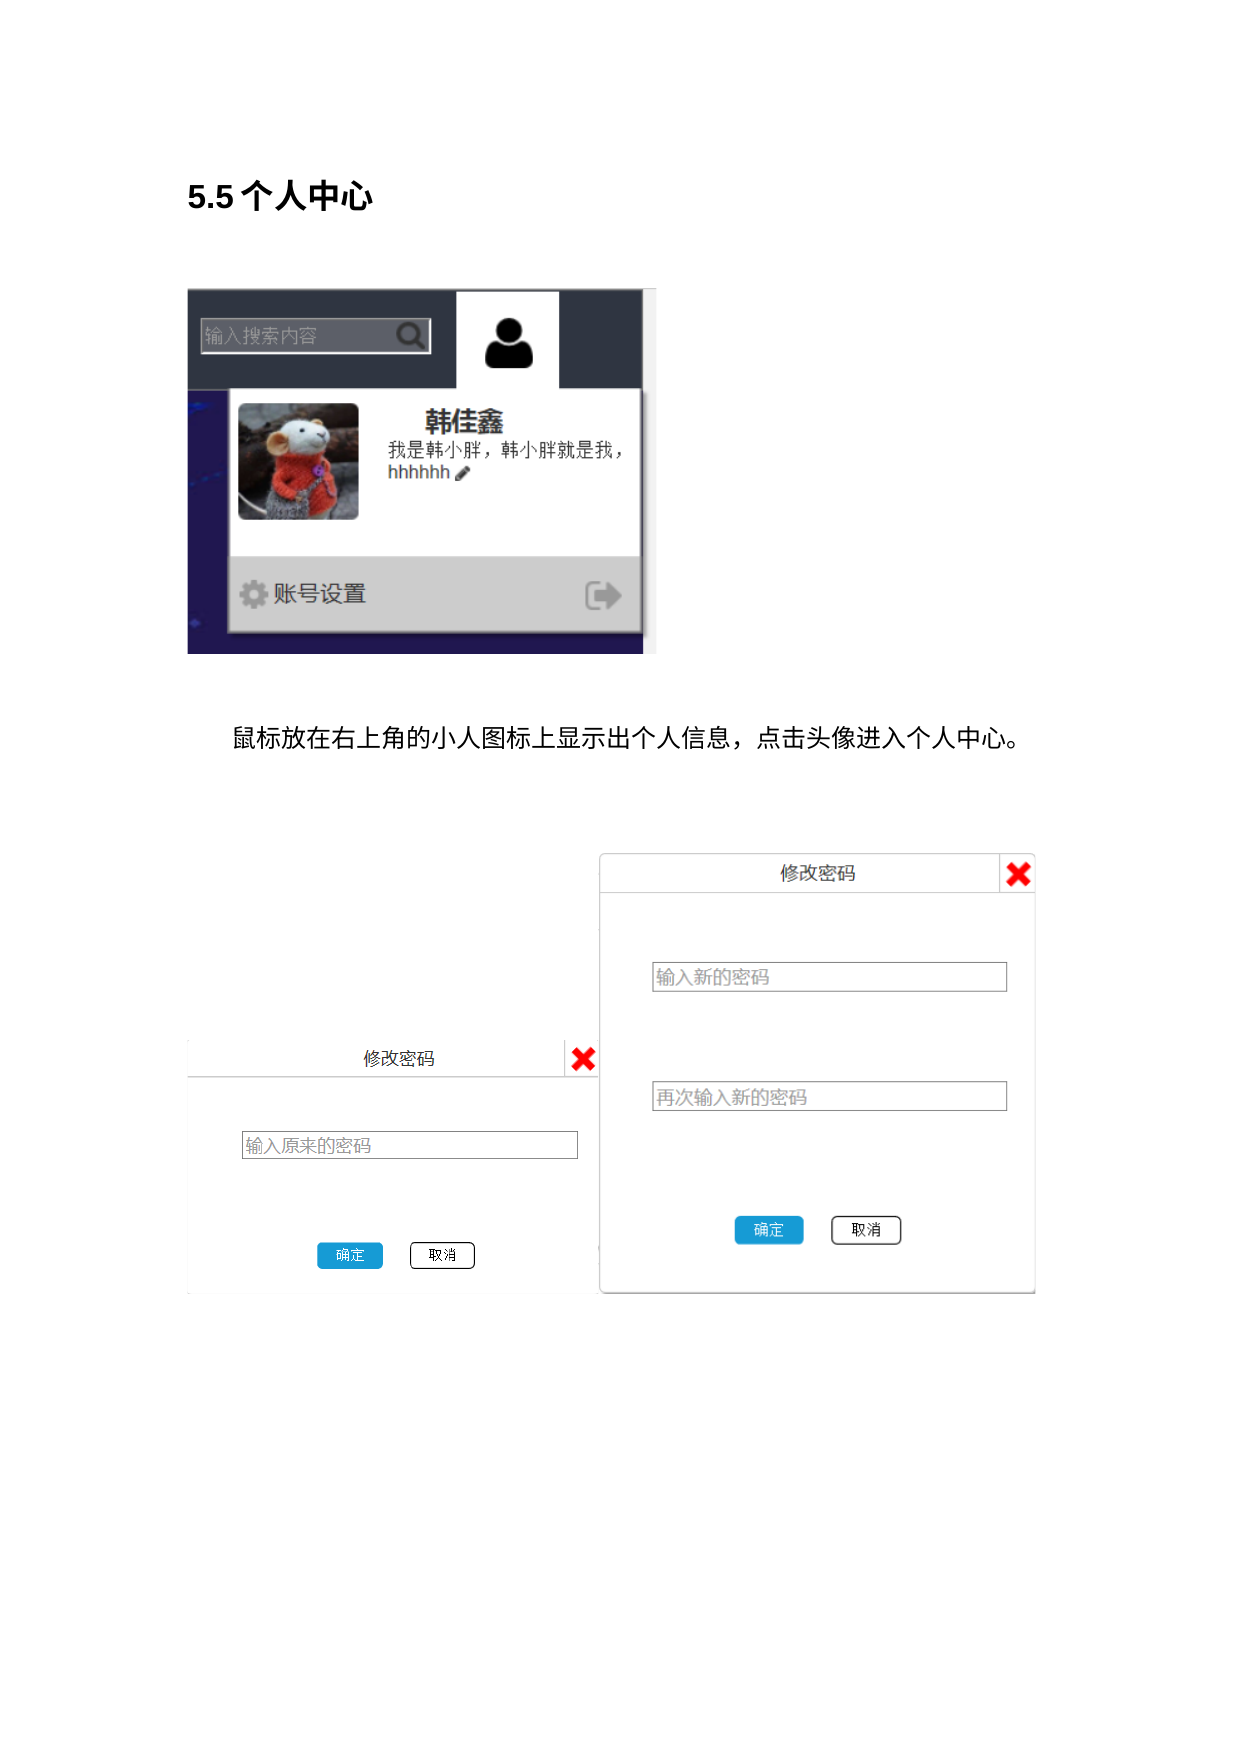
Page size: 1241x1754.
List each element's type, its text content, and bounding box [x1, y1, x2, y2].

picture [187, 853, 1036, 1294]
text 鼠标放在右上角的小人图标上显示出个人信息，点击头像进入个人中心。 [187, 704, 1053, 769]
subtitle 5.5个人中心 [187, 162, 1053, 227]
picture [187, 288, 657, 654]
